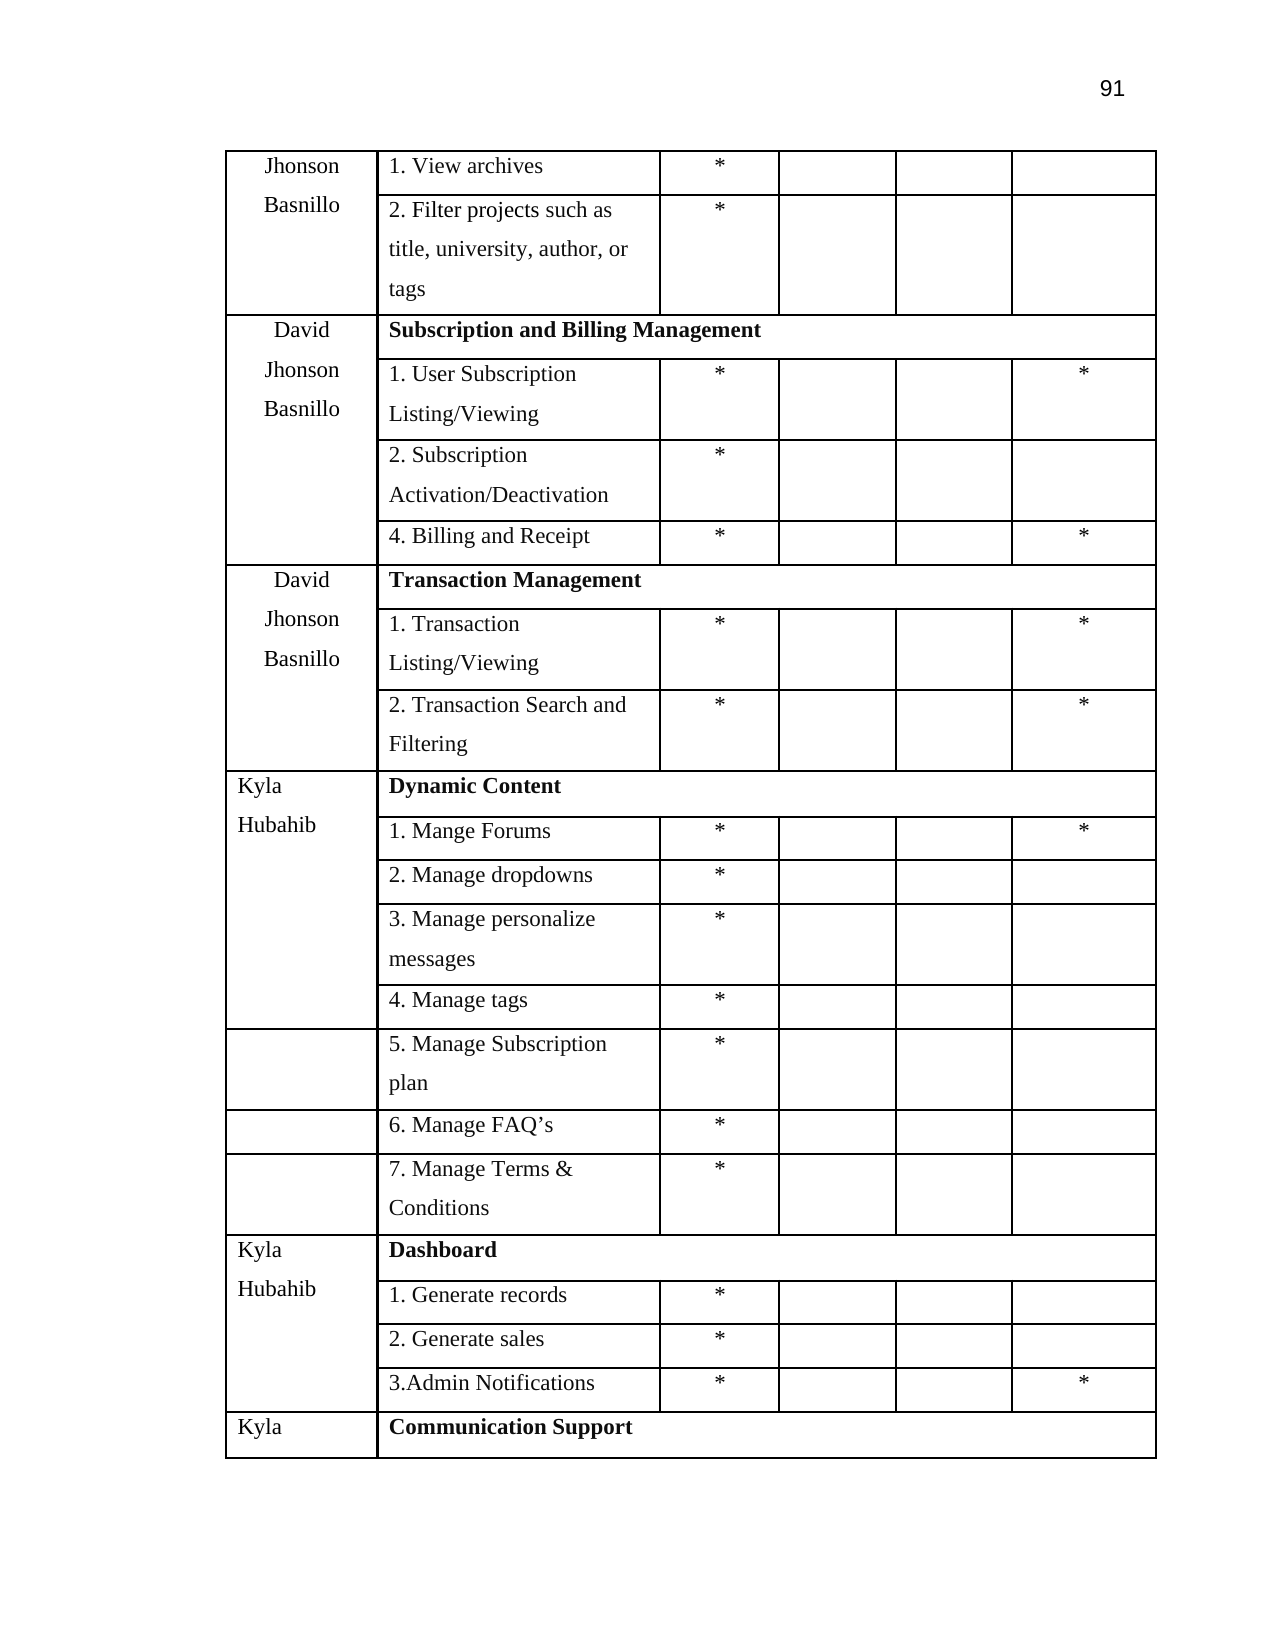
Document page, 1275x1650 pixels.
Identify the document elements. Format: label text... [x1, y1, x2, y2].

table_cell [780, 818, 895, 859]
table_cell * [661, 360, 778, 439]
table_cell [780, 1111, 895, 1153]
table_cell 2. Manage dropdowns [379, 861, 659, 903]
table_cell [780, 905, 895, 984]
table_cell [1013, 1325, 1155, 1367]
table_cell 2. Generate sales [379, 1325, 659, 1367]
table_cell 1. Generate records [379, 1282, 659, 1323]
table_cell [780, 1030, 895, 1109]
table_cell Kyla Hubahib [227, 1236, 376, 1411]
table_cell * [1013, 610, 1155, 689]
table_cell [227, 1155, 376, 1234]
table_cell 4. Billing and Receipt [379, 522, 659, 564]
table_cell Dashboard [379, 1236, 1155, 1279]
table_cell Dynamic Content [379, 772, 1155, 816]
table_cell [1013, 986, 1155, 1028]
table_cell 2. Transaction Search and Filtering [379, 691, 659, 770]
table_cell [780, 522, 895, 564]
table_cell * [1013, 1369, 1155, 1411]
table_cell * [661, 1325, 778, 1367]
table_cell David Jhonson Basnillo [227, 566, 376, 770]
table_cell * [661, 691, 778, 770]
table_cell [1013, 905, 1155, 984]
table_cell [897, 1369, 1011, 1411]
table_cell 4. Manage tags [379, 986, 659, 1028]
table_cell * [661, 861, 778, 903]
table_cell [780, 152, 895, 194]
table_cell 1. Mange Forums [379, 818, 659, 859]
table_cell 5. Manage Subscription plan [379, 1030, 659, 1109]
table_cell [780, 986, 895, 1028]
table_cell * [661, 905, 778, 984]
table_cell [1013, 152, 1155, 194]
table_cell 3.Admin Notifications [379, 1369, 659, 1411]
table_cell 7. Manage Terms & Conditions [379, 1155, 659, 1234]
table_cell 1. Transaction Listing/Viewing [379, 610, 659, 689]
table_cell [897, 1282, 1011, 1323]
table_cell 2. Filter projects such as title, university, author, or tags [379, 196, 659, 314]
table_cell [780, 861, 895, 903]
table_cell * [661, 1282, 778, 1323]
table_cell Communication Support [379, 1413, 1155, 1457]
table_cell * [661, 1030, 778, 1109]
table_cell Transaction Management [379, 566, 1155, 608]
table_cell Kyla Hubahib [227, 772, 376, 1028]
table_cell * [661, 441, 778, 520]
table_cell [1013, 196, 1155, 314]
table_cell 3. Manage personalize messages [379, 905, 659, 984]
table_cell [1013, 1155, 1155, 1234]
table_cell [897, 986, 1011, 1028]
table_cell [780, 360, 895, 439]
table_cell [1013, 1030, 1155, 1109]
table_cell * [1013, 818, 1155, 859]
table_cell [1013, 1111, 1155, 1153]
table_cell Kyla Hubahib [227, 1413, 376, 1457]
table_cell [897, 818, 1011, 859]
table_cell [780, 1369, 895, 1411]
table_cell [897, 610, 1011, 689]
table_cell [1013, 861, 1155, 903]
table_cell * [661, 1369, 778, 1411]
table_cell * [661, 1155, 778, 1234]
table_cell * [661, 152, 778, 194]
table_cell Subscription and Billing Management [379, 316, 1155, 358]
table_cell [897, 1030, 1011, 1109]
table_cell [227, 1030, 376, 1109]
table_cell * [661, 1111, 778, 1153]
table_cell [897, 1325, 1011, 1367]
table_cell [897, 691, 1011, 770]
table_cell [897, 360, 1011, 439]
table_cell [227, 1111, 376, 1153]
table_cell [897, 522, 1011, 564]
table_cell 1. User Subscription Listing/Viewing [379, 360, 659, 439]
table_cell [897, 196, 1011, 314]
table_cell [780, 610, 895, 689]
table_cell [780, 1282, 895, 1323]
table_cell 2. Subscription Activation/Deactivation [379, 441, 659, 520]
table_cell [897, 1155, 1011, 1234]
table_cell * [661, 522, 778, 564]
table_cell 6. Manage FAQ’s [379, 1111, 659, 1153]
table_cell * [661, 986, 778, 1028]
table_cell [897, 905, 1011, 984]
table_cell 1. View archives [379, 152, 659, 194]
table_cell * [661, 610, 778, 689]
table_cell * [1013, 691, 1155, 770]
table_cell [897, 861, 1011, 903]
table_cell [897, 1111, 1011, 1153]
table_cell David Jhonson Basnillo [227, 316, 376, 564]
table_cell * [1013, 360, 1155, 439]
table_cell [897, 441, 1011, 520]
table_cell [780, 691, 895, 770]
table_cell * [661, 818, 778, 859]
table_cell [227, 152, 376, 314]
table_cell [780, 1325, 895, 1367]
table_cell [780, 196, 895, 314]
table_cell * [1013, 522, 1155, 564]
table_cell [780, 441, 895, 520]
table_cell [1013, 1282, 1155, 1323]
table_cell * [661, 196, 778, 314]
table_cell [897, 152, 1011, 194]
table_cell [780, 1155, 895, 1234]
table_cell [1013, 441, 1155, 520]
